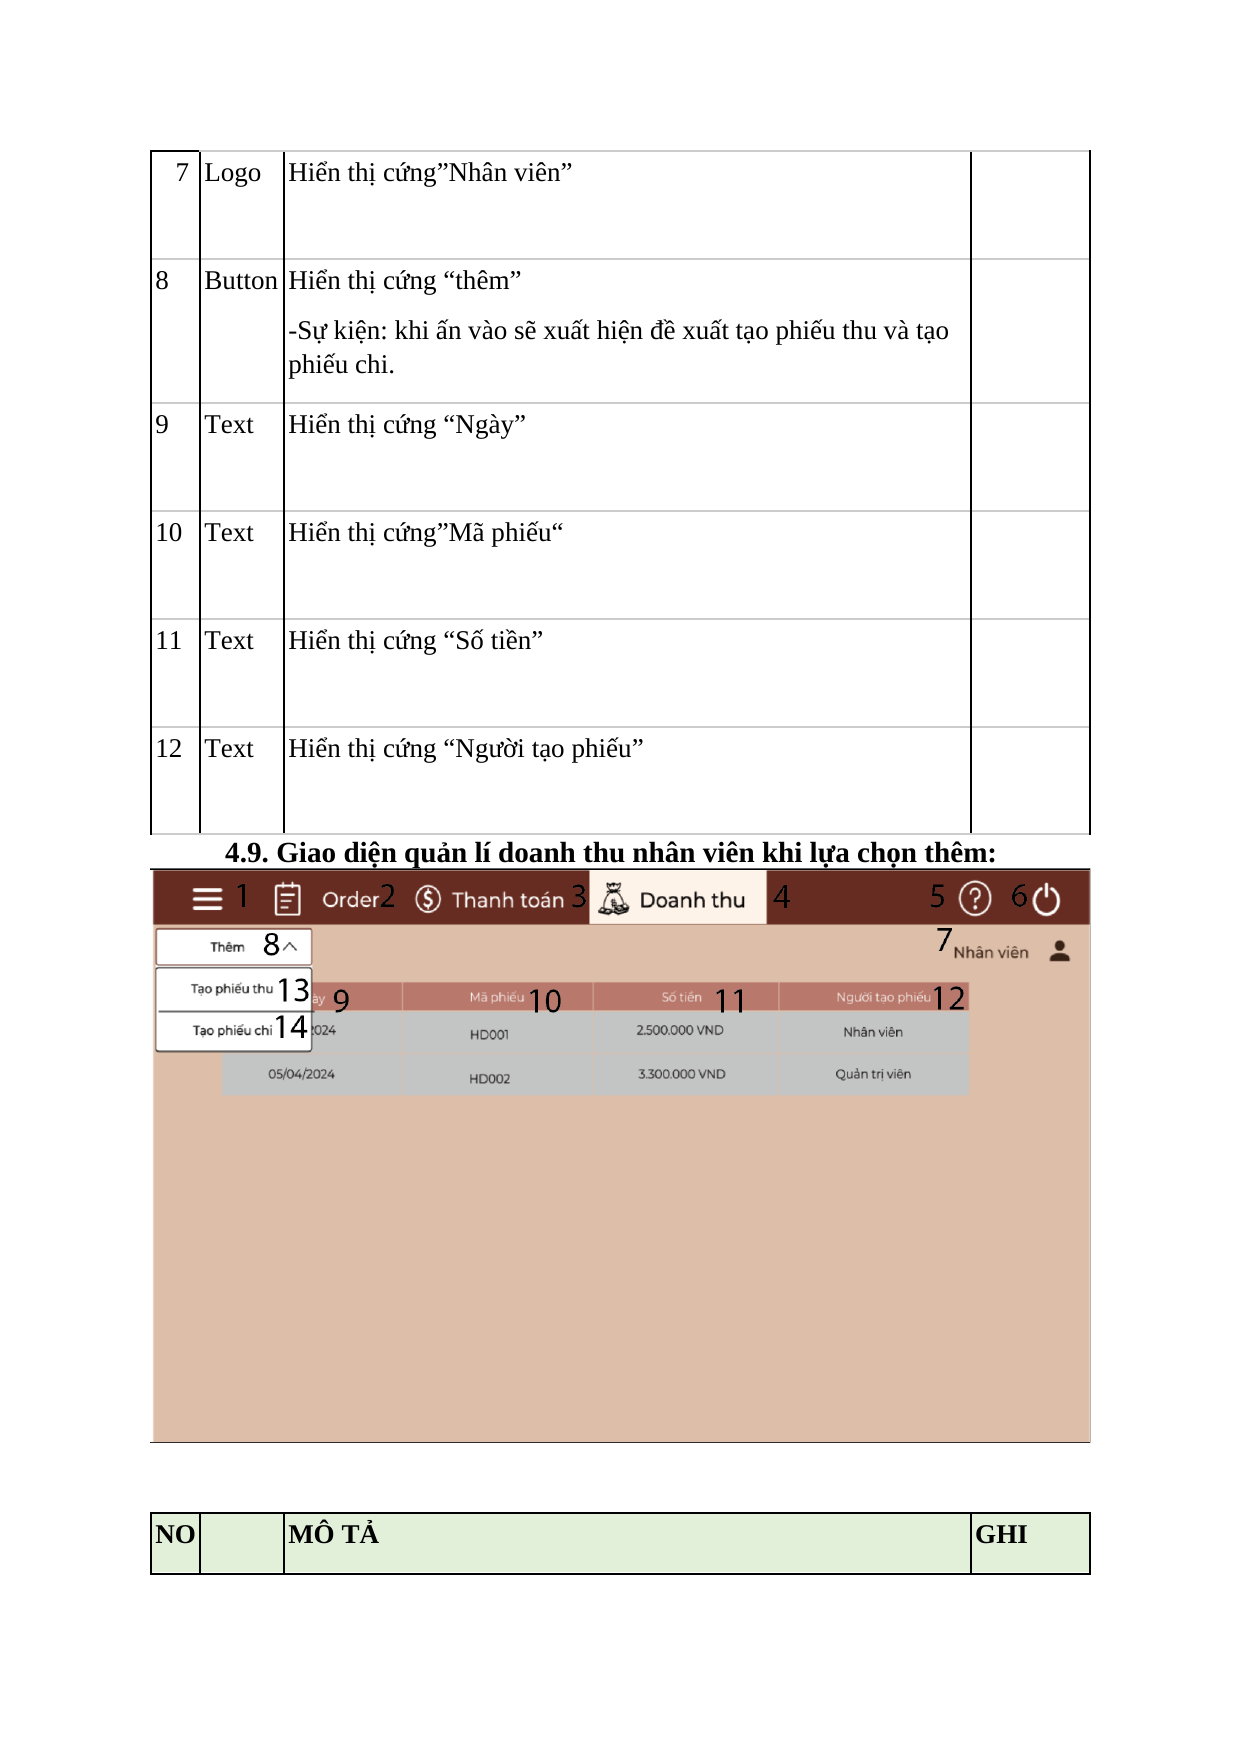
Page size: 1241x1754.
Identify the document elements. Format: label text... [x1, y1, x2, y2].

table_cell Hiển thị cứng “thêm” -Sự kiện: khi ấn vào sẽ xuất hiện đề xuất tạo phiếu thu và tạo phiếu chi. [285, 260, 970, 402]
table_cell Hiển thị cứng”Nhân viên” [285, 152, 970, 258]
table_header LOẠI [201, 1514, 283, 1572]
table_cell Hiển thị cứng”Mã phiếu“ [285, 512, 970, 618]
table_cell 11 [152, 620, 199, 726]
table_cell Logo [201, 152, 283, 258]
table_cell [972, 152, 1089, 258]
table_cell Button [201, 260, 283, 402]
table_cell [972, 620, 1089, 726]
table_cell 9 [152, 404, 199, 510]
table_cell [972, 260, 1089, 402]
picture [150, 868, 1091, 1443]
table_cell Hiển thị cứng “Số tiền” [285, 620, 970, 726]
table_header NO [152, 1514, 199, 1572]
table_cell [972, 404, 1089, 510]
table_cell Hiển thị cứng “Người tạo phiếu” [285, 728, 970, 833]
table_cell [972, 512, 1089, 618]
table_cell 10 [152, 512, 199, 618]
table_cell Text [201, 404, 283, 510]
table_cell Text [201, 512, 283, 618]
table_cell 12 [152, 728, 199, 833]
text 4.9. Giao diện quản lí doanh thu nhân viên khi lựa chọn thêm: [225, 835, 1090, 868]
table_header GHI CHÚ [972, 1514, 1089, 1572]
table_cell [972, 728, 1089, 833]
table_cell Hiển thị cứng “Ngày” [285, 404, 970, 510]
table_cell Text [201, 620, 283, 726]
table_cell 7 [152, 152, 199, 258]
table_header MÔ TẢ [285, 1514, 970, 1572]
table_cell 8 [152, 260, 199, 402]
table_cell Text [201, 728, 283, 833]
